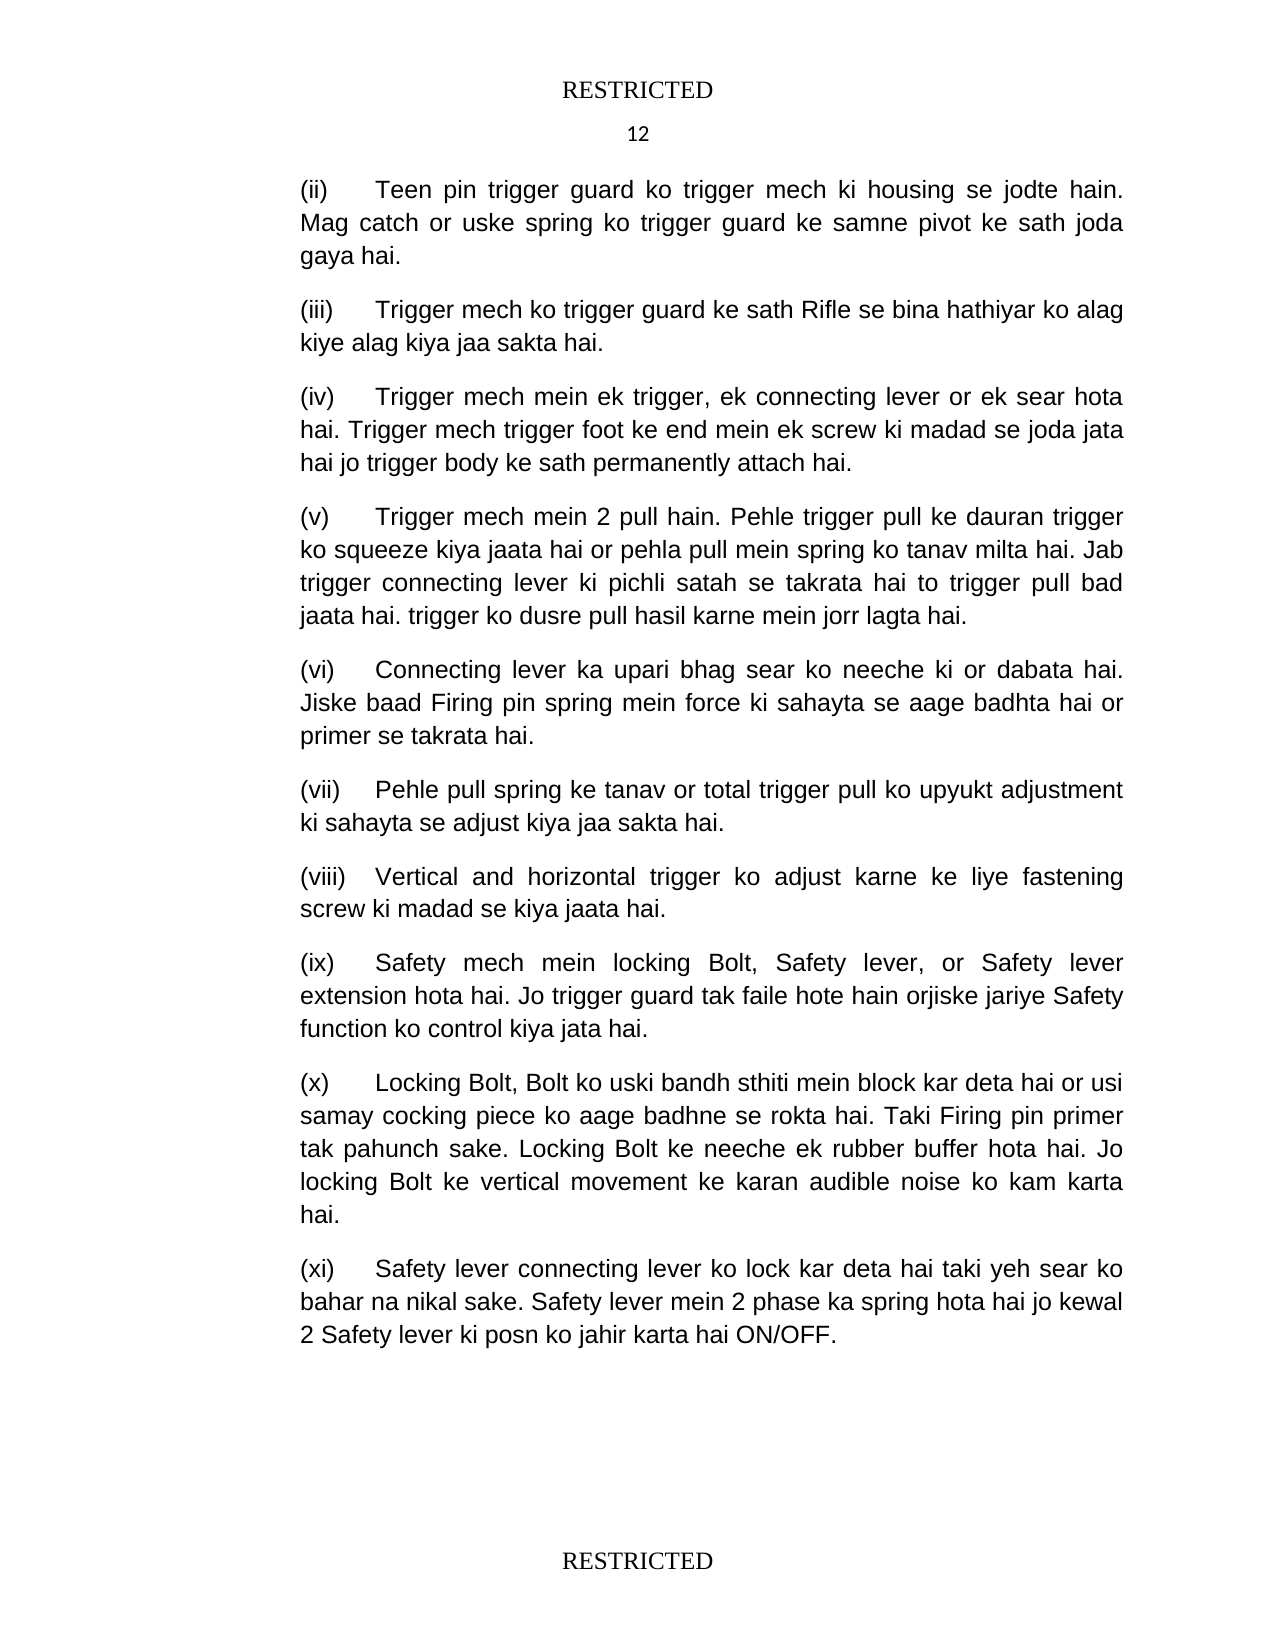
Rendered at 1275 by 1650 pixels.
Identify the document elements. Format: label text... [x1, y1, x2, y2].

text (xi) Safety lever connecting lever ko lock kar deta hai taki yeh sear ko bahar na nikal sake. Safety lever mein 2 phase ka spring hota hai jo kewal 2 Safety lever ki posn ko jahir karta hai ON/OFF. [300, 1254, 1125, 1349]
text (ii) Teen pin trigger guard ko trigger mech ki housing se jodte hain. Mag catch or uske spring ko trigger guard ke samne pivot ke sath joda gaya hai. [300, 175, 1125, 270]
text (vii) Pehle pull spring ke tanav or total trigger pull ko upyukt adjustment ki sahayta se adjust kiya jaa sakta hai. [300, 774, 1125, 836]
text (iv) Trigger mech mein ek trigger, ek connecting lever or ek sear hota hai. Trigger mech trigger foot ke end mein ek screw ki madad se joda jata hai jo trigger body ke sath permanently attach hai. [300, 382, 1125, 477]
text (iii) Trigger mech ko trigger guard ke sath Rifle se bina hathiyar ko alag kiye alag kiya jaa sakta hai. [300, 295, 1125, 357]
text (viii) Vertical and horizontal trigger ko adjust karne ke liye fastening screw ki madad se kiya jaata hai. [300, 861, 1125, 923]
text (vi) Connecting lever ka upari bhag sear ko neeche ki or dabata hai. Jiske baad Firing pin spring mein force ki sahayta se aage badhta hai or primer se takrata hai. [300, 655, 1125, 749]
text (x) Locking Bolt, Bolt ko uski bandh sthiti mein block kar deta hai or usi samay cocking piece ko aage badhne se rokta hai. Taki Firing pin primer tak pahunch sake. Locking Bolt ke neeche ek rubber buffer hota hai. Jo locking Bolt ke vertical movement ke karan audible noise ko kam karta hai. [300, 1068, 1125, 1229]
text (ix) Safety mech mein locking Bolt, Safety lever, or Safety lever extension hota hai. Jo trigger guard tak faile hote hain orjiske jariye Safety function ko control kiya jata hai. [300, 948, 1125, 1043]
text (v) Trigger mech mein 2 pull hain. Pehle trigger pull ke dauran trigger ko squeeze kiya jaata hai or pehla pull mein spring ko tanav milta hai. Jab trigger connecting lever ki pichli satah se takrata hai to trigger pull bad jaata hai. trigger ko dusre pull hasil karne mein jorr lagta hai. [300, 502, 1125, 629]
